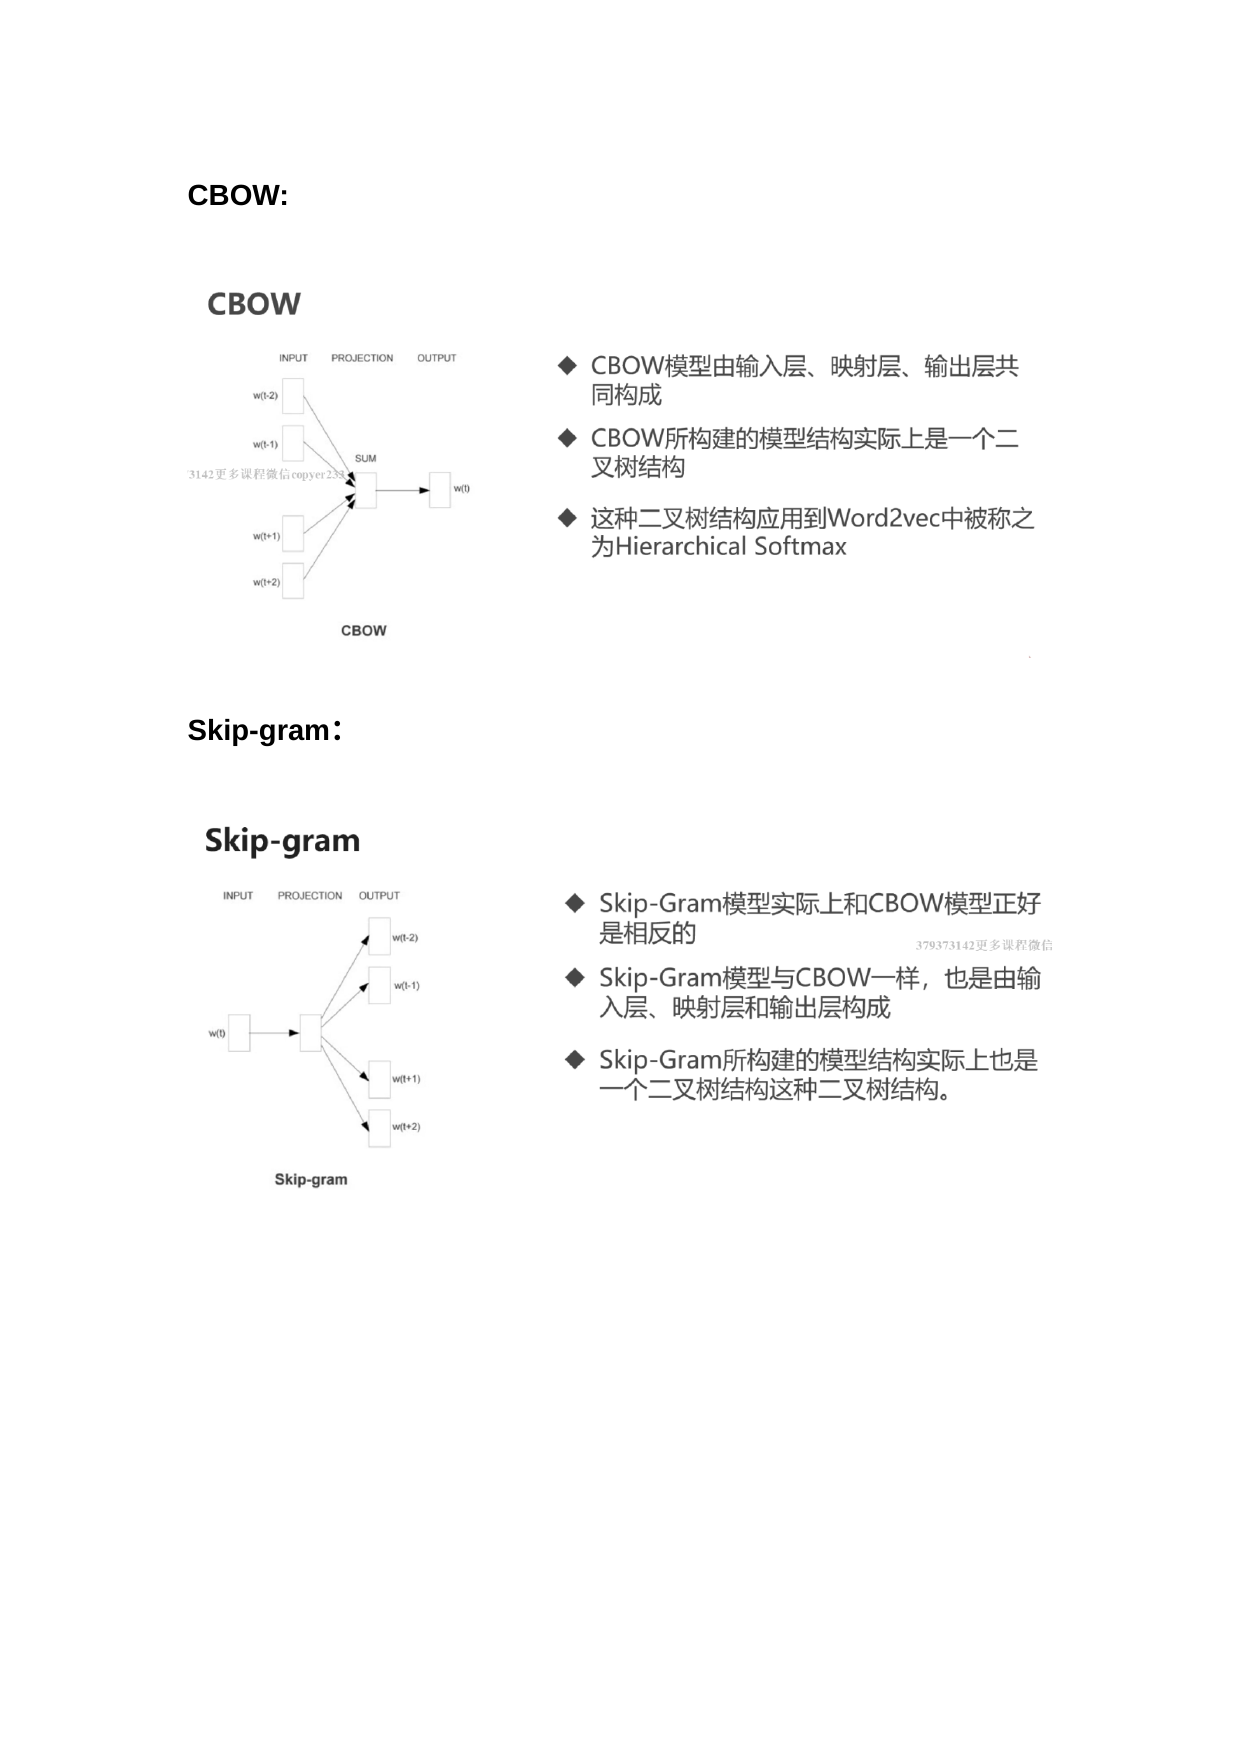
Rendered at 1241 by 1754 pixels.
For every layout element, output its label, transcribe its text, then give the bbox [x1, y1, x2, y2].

picture [187, 275, 1052, 658]
subtitle CBOW: [187, 162, 1053, 227]
picture [187, 813, 1053, 1197]
subtitle Skip-gram： [187, 695, 1053, 760]
